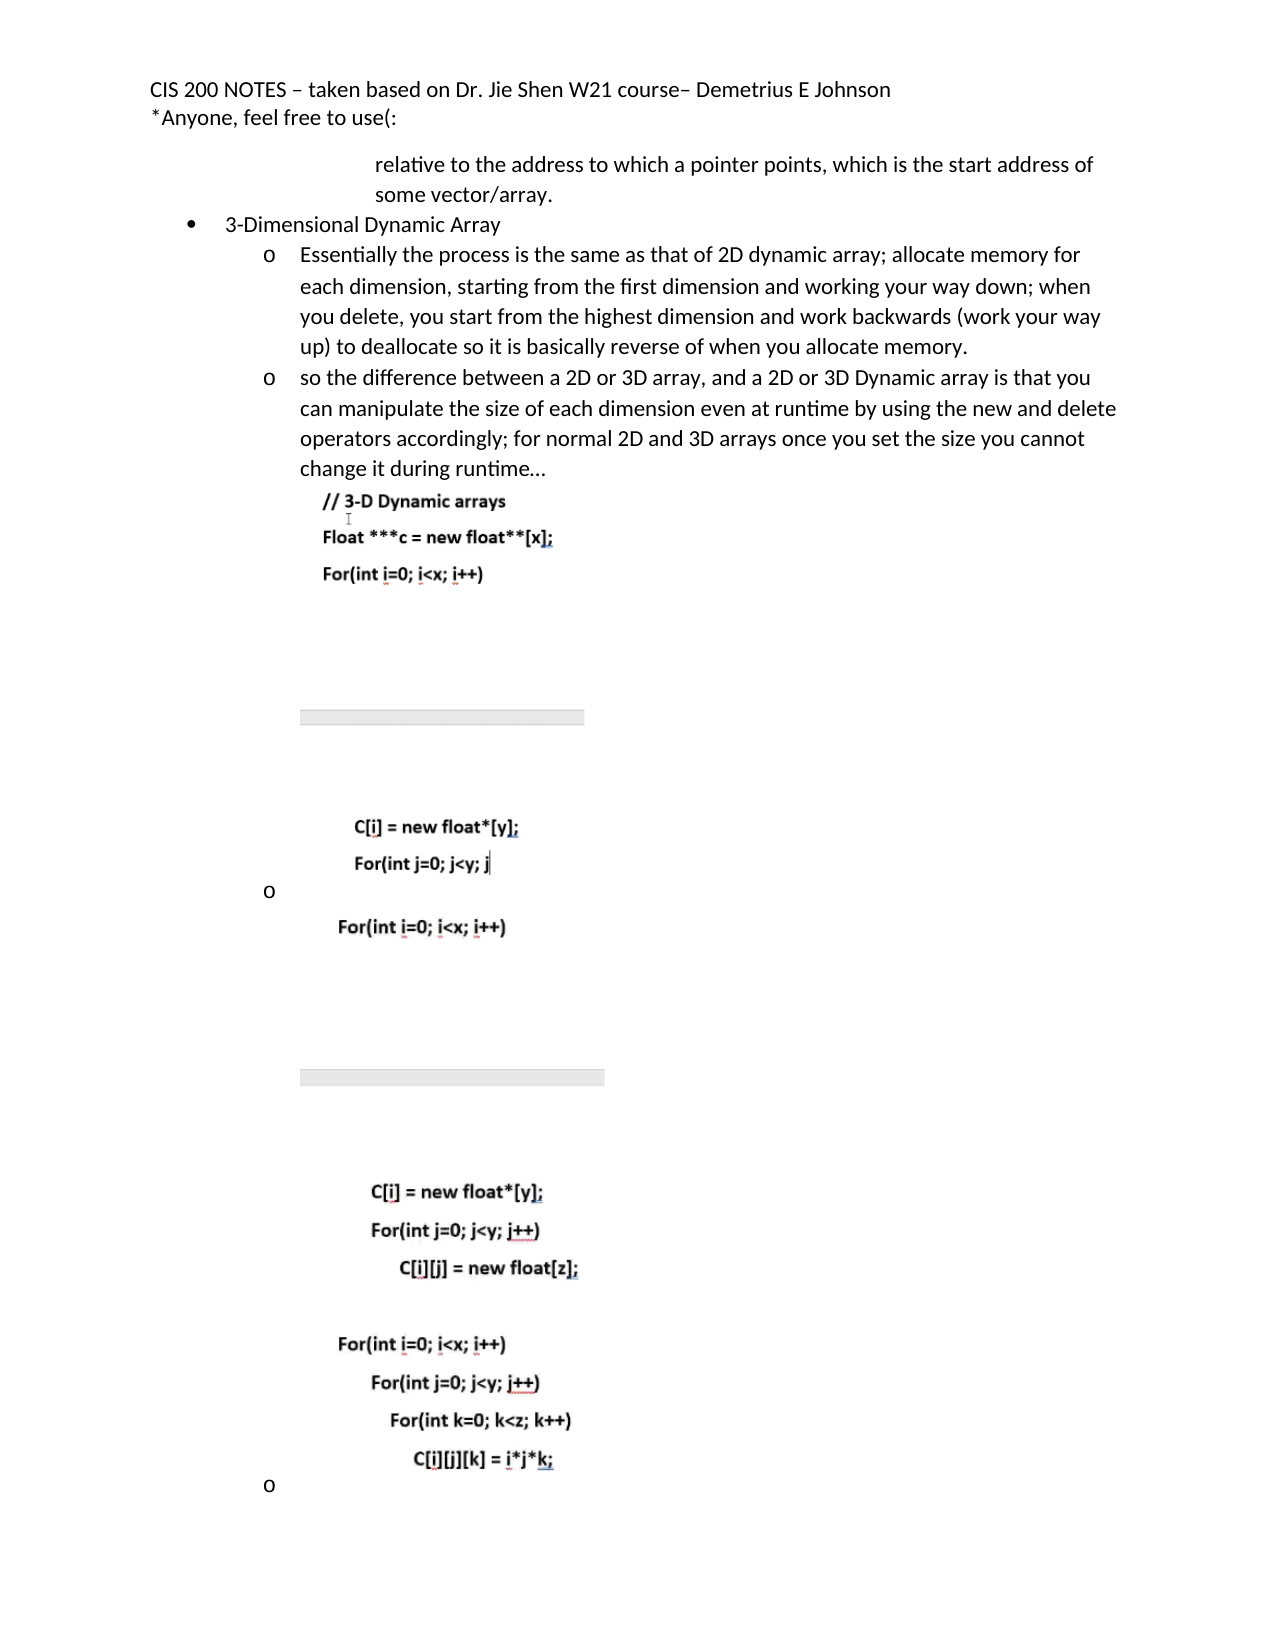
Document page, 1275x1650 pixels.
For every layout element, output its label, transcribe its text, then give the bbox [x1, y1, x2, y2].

list so the difference between a 2D or 3D array, and a 2D or 3D Dynamic array is that you can manipulate the size of each dimension even at runtime by using the new and delete operators accordingly; for normal 2D and 3D arrays once you set the size you cannot change it during runtime… [262, 363, 1125, 482]
picture [300, 907, 605, 1493]
picture [300, 484, 585, 899]
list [337, 150, 1125, 208]
list Essentially the process is the same as that of 2D dynamic array; allocate memory for each dimension, starting from the first dimension and working your way down; when you delete, you start from the highest dimension and work backwards (work your way up) to deallocate so it is basically reverse of when you allocate memory. [262, 241, 1125, 360]
list 3-Dimensional Dynamic Array [187, 210, 1125, 238]
